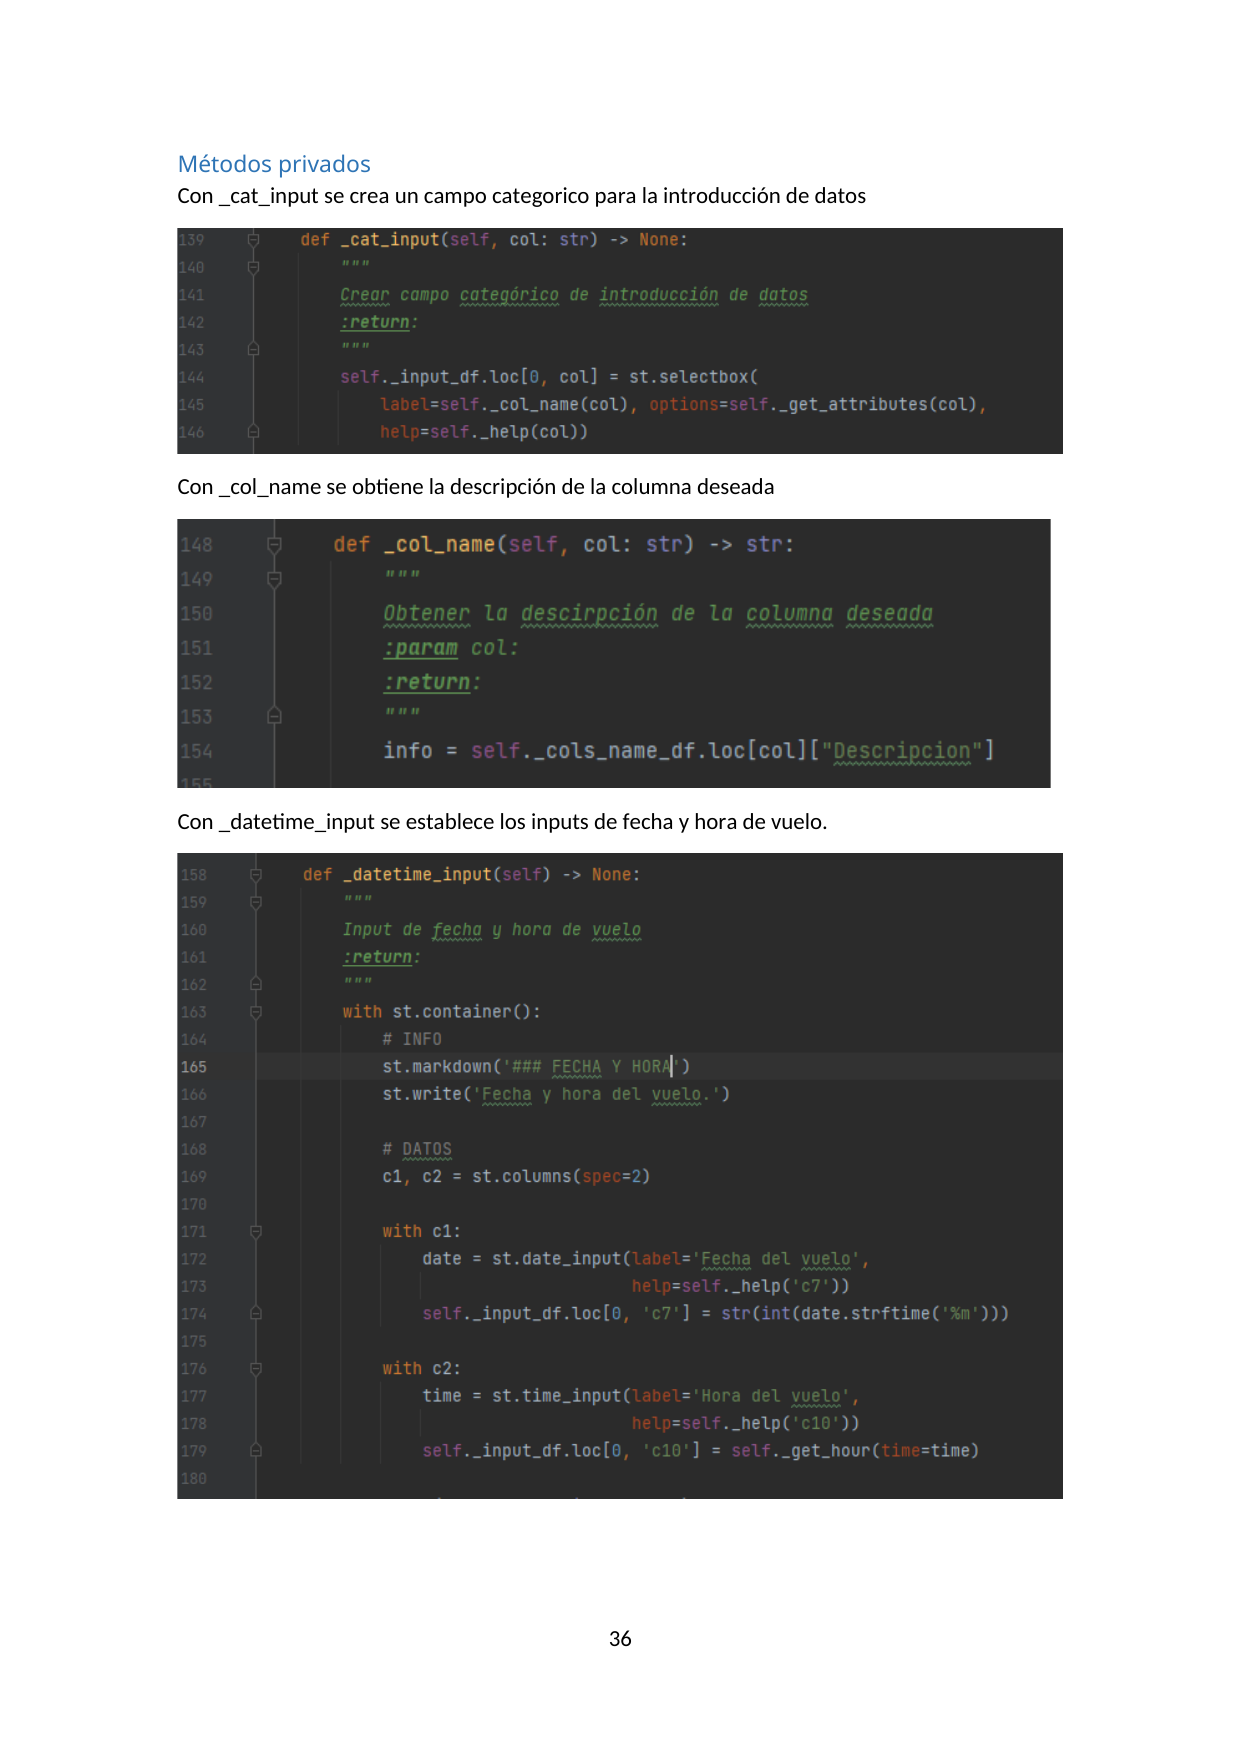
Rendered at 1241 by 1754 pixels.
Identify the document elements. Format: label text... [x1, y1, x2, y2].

text Con _col_name se obtiene la descripción de la columna deseada [177, 472, 1063, 500]
picture [177, 853, 1063, 1499]
picture [177, 519, 1051, 788]
text Con _cat_input se crea un campo categorico para la introducción de datos [177, 181, 1063, 209]
picture [177, 228, 1063, 454]
text Con _datetime_input se establece los inputs de fecha y hora de vuelo. [177, 807, 1063, 835]
subtitle Métodos privados [177, 148, 1063, 179]
